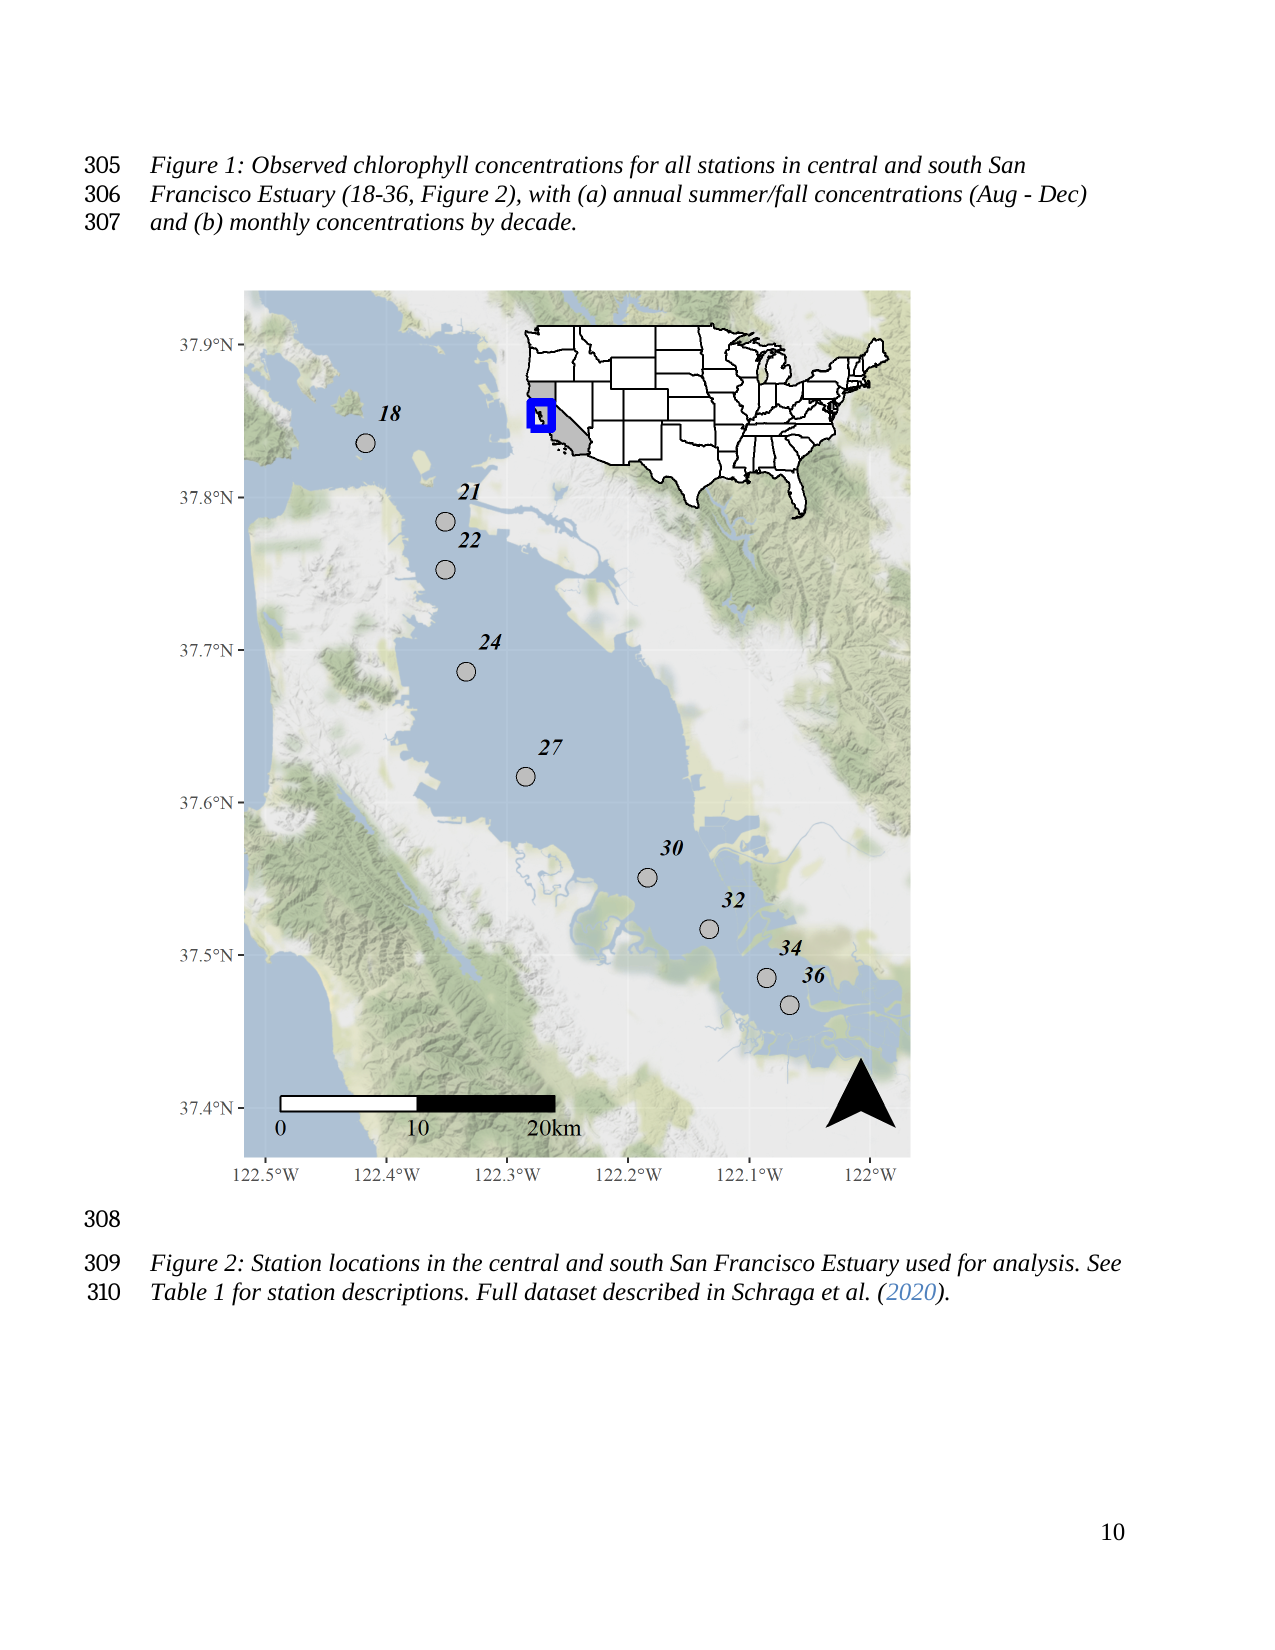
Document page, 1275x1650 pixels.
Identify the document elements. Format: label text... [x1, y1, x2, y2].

picture [168, 248, 922, 1227]
text Figure 2: Station locations in the central and south San Francisco Estuary used for analysis. See Table 1 for station descriptions. Full dataset described in Schraga et al. (2020). [150, 1248, 1125, 1305]
text Figure 1: Observed chlorophyll concentrations for all stations in central and south San Francisco Estuary (18-36, Figure 2), with (a) annual summer/fall concentrations (Aug - Dec) and (b) monthly concentrations by decade. [150, 150, 1125, 236]
